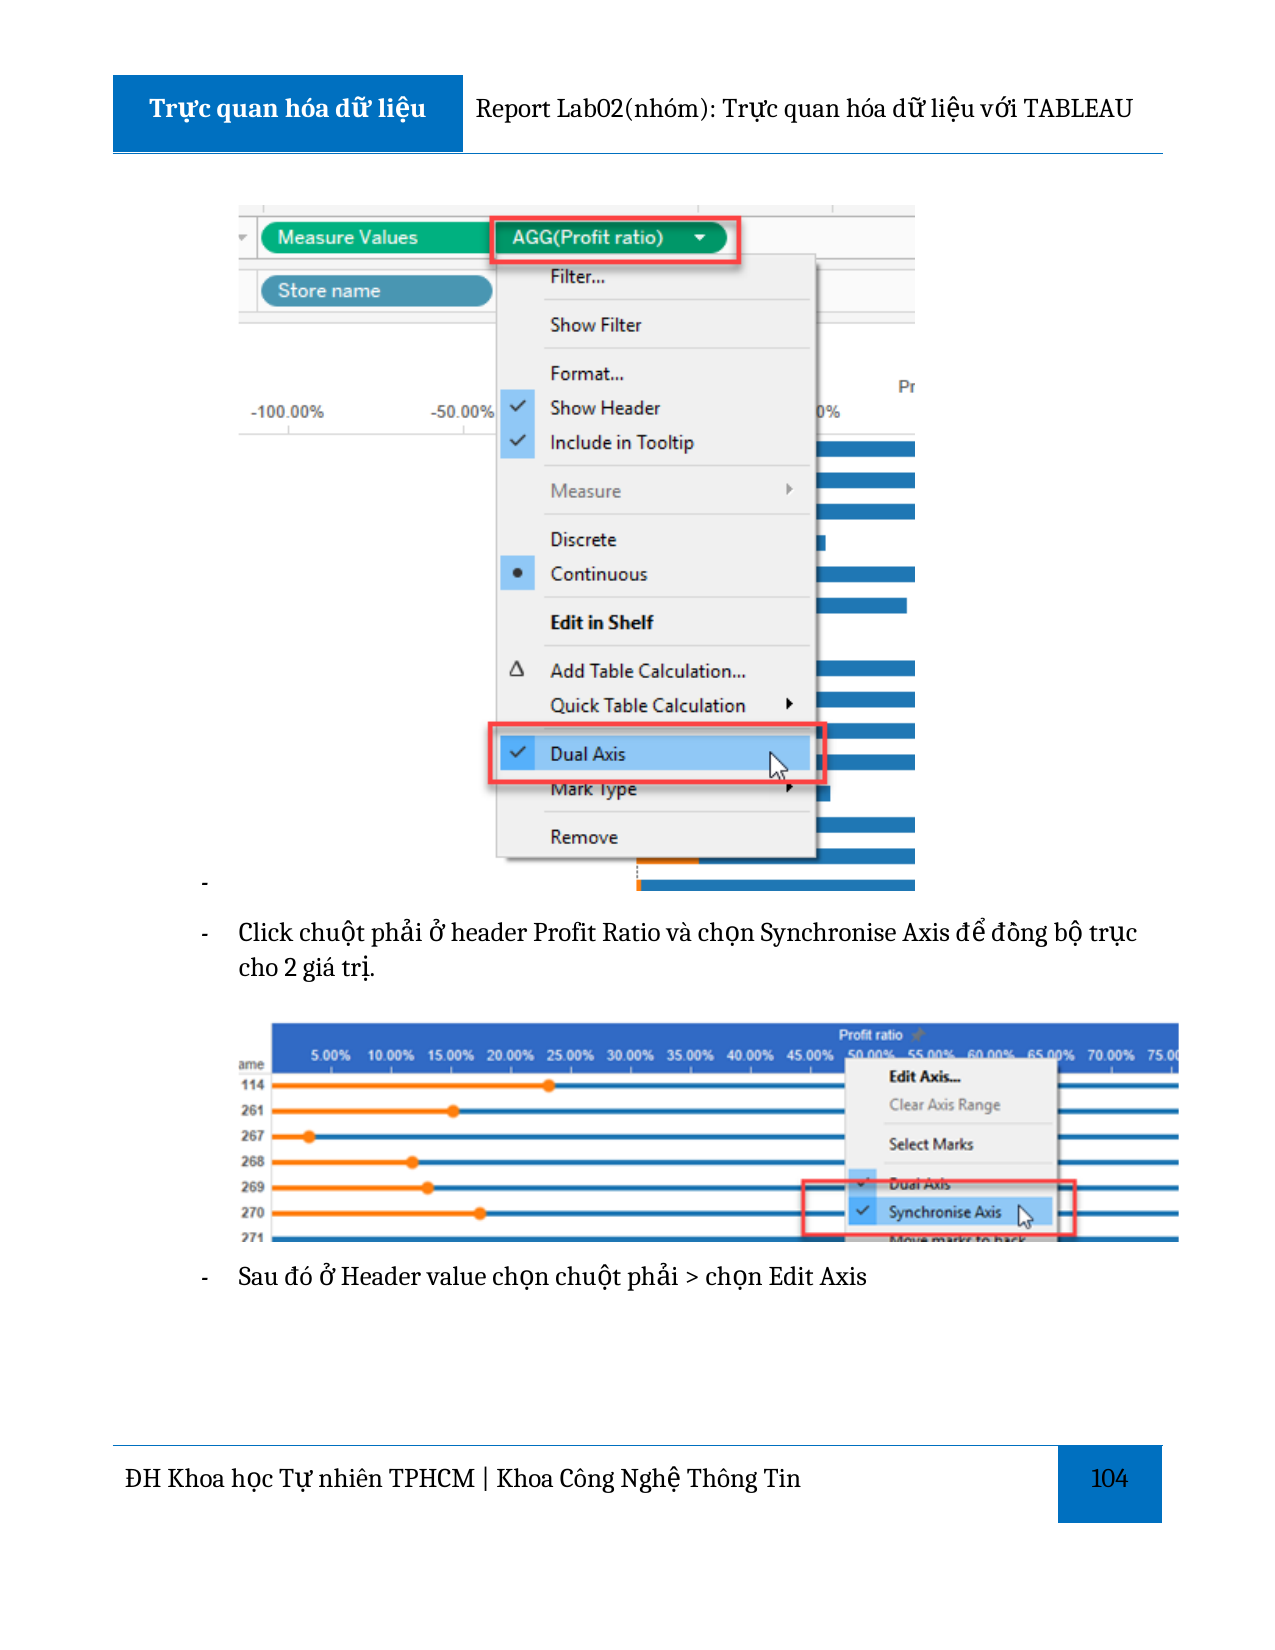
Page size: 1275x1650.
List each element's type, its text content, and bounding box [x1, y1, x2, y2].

picture [238, 205, 915, 891]
list Sau đó ở Header value chọn chuột phải > chọn Edit Axis [201, 1261, 1162, 1293]
list Click chuột phải ở header Profit Ratio và chọn Synchronise Axis để đồng bộ trục cho 2 giá trị. [201, 917, 1162, 983]
picture [238, 1003, 1179, 1242]
